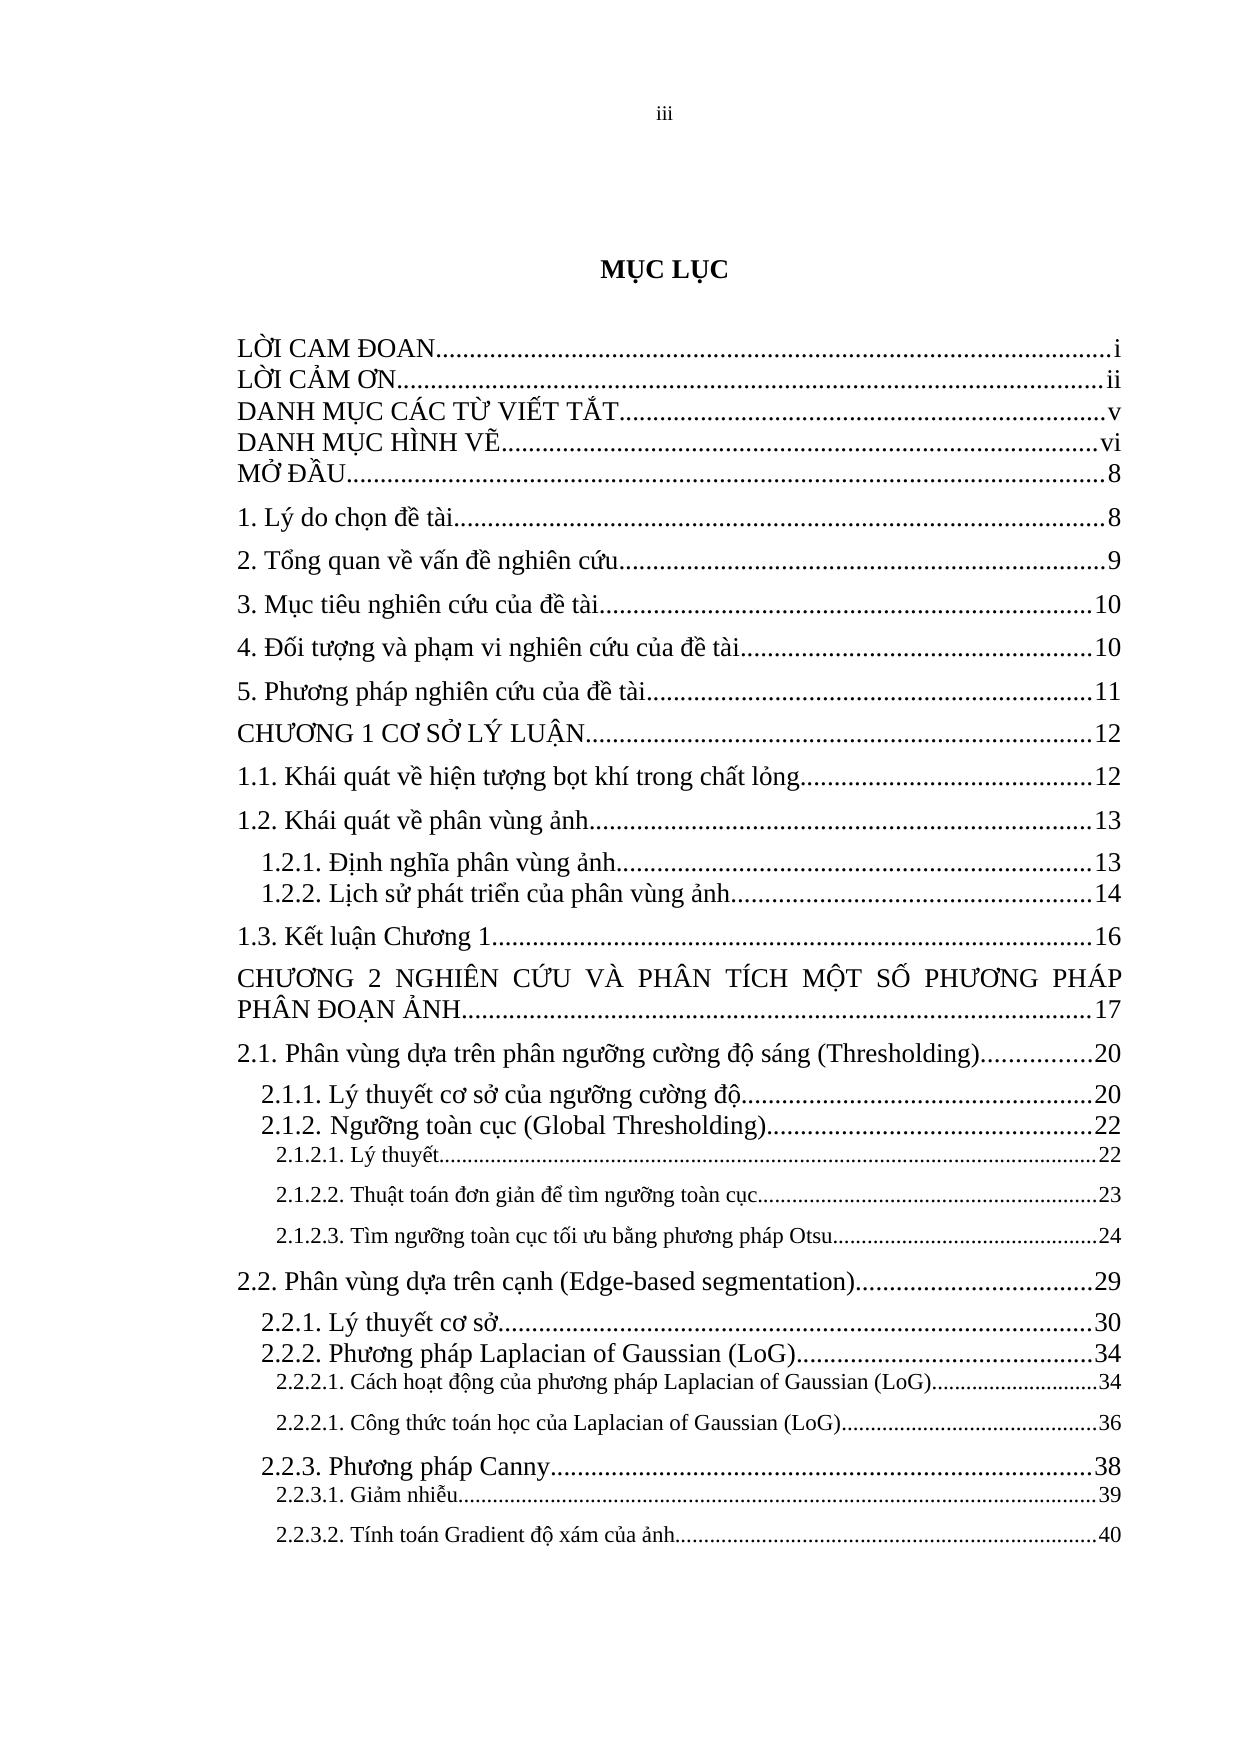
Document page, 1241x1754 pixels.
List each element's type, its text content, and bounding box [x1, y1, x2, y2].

text 2.2.2. Phương pháp Laplacian of Gaussian (LoG) 34 [261, 1337, 1122, 1368]
text 2. Tổng quan về vấn đề nghiên cứu 9 [237, 544, 1122, 575]
text 1.2. Khái quát về phân vùng ảnh 13 [237, 804, 1122, 835]
text DANH MỤC HÌNH VẼ vi [237, 426, 1122, 457]
text 2.2. Phân vùng dựa trên cạnh (Edge-based segmentation) 29 [237, 1264, 1122, 1296]
text 2.1.2. Ngưỡng toàn cục (Global Thresholding) 22 [261, 1109, 1122, 1141]
text 2.2.2.1. Công thức toán học của Laplacian of Gaussian (LoG) 36 [276, 1409, 1122, 1435]
text 2.2.2.1. Cách hoạt động của phương pháp Laplacian of Gaussian (LoG) 34 [276, 1368, 1122, 1395]
text 2.1. Phân vùng dựa trên phân ngưỡng cường độ sáng (Thresholding) 20 [237, 1037, 1122, 1068]
text CHƯƠNG 1 CƠ SỞ LÝ LUẬN 12 [237, 717, 1122, 748]
text CHƯƠNG 2 NGHIÊN CỨU VÀ PHÂN TÍCH MỘT SỐ PHƯƠNG PHÁP PHÂN ĐOẠN ẢNH 17 [237, 962, 1122, 1024]
text 2.1.1. Lý thuyết cơ sở của ngưỡng cường độ 20 [261, 1078, 1122, 1109]
text 2.1.2.3. Tìm ngưỡng toàn cục tối ưu bằng phương pháp Otsu 24 [276, 1222, 1122, 1248]
text 2.2.3.1. Giảm nhiễu 39 [276, 1481, 1122, 1507]
text 2.2.1. Lý thuyết cơ sở 30 [261, 1306, 1122, 1337]
text 1.3. Kết luận Chương 1 16 [237, 920, 1122, 952]
text 2.2.3. Phương pháp Canny 38 [261, 1450, 1122, 1481]
text LỜI CẢM ƠN ii [237, 363, 1122, 395]
text 5. Phương pháp nghiên cứu của đề tài 11 [237, 675, 1122, 706]
text 1. Lý do chọn đề tài 8 [237, 501, 1122, 532]
text 1.2.1. Định nghĩa phân vùng ảnh 13 [261, 846, 1122, 877]
text 3. Mục tiêu nghiên cứu của đề tài 10 [237, 588, 1122, 619]
text 2.1.2.1. Lý thuyết 22 [276, 1141, 1122, 1167]
text 2.2.3.2. Tính toán Gradient độ xám của ảnh 40 [276, 1521, 1122, 1548]
text 2.1.2.2. Thuật toán đơn giản để tìm ngưỡng toàn cục 23 [276, 1181, 1122, 1208]
text MỞ ĐẦU 8 [237, 457, 1122, 488]
text DANH MỤC CÁC TỪ VIẾT TẮT v [237, 395, 1122, 426]
text 1.2.2. Lịch sử phát triển của phân vùng ảnh 14 [261, 877, 1122, 908]
text 1.1. Khái quát về hiện tượng bọt khí trong chất lỏng 12 [237, 760, 1122, 792]
text LỜI CAM ĐOAN i [237, 332, 1122, 363]
text MỤC LỤC [207, 253, 1122, 284]
text 4. Đối tượng và phạm vi nghiên cứu của đề tài 10 [237, 632, 1122, 663]
